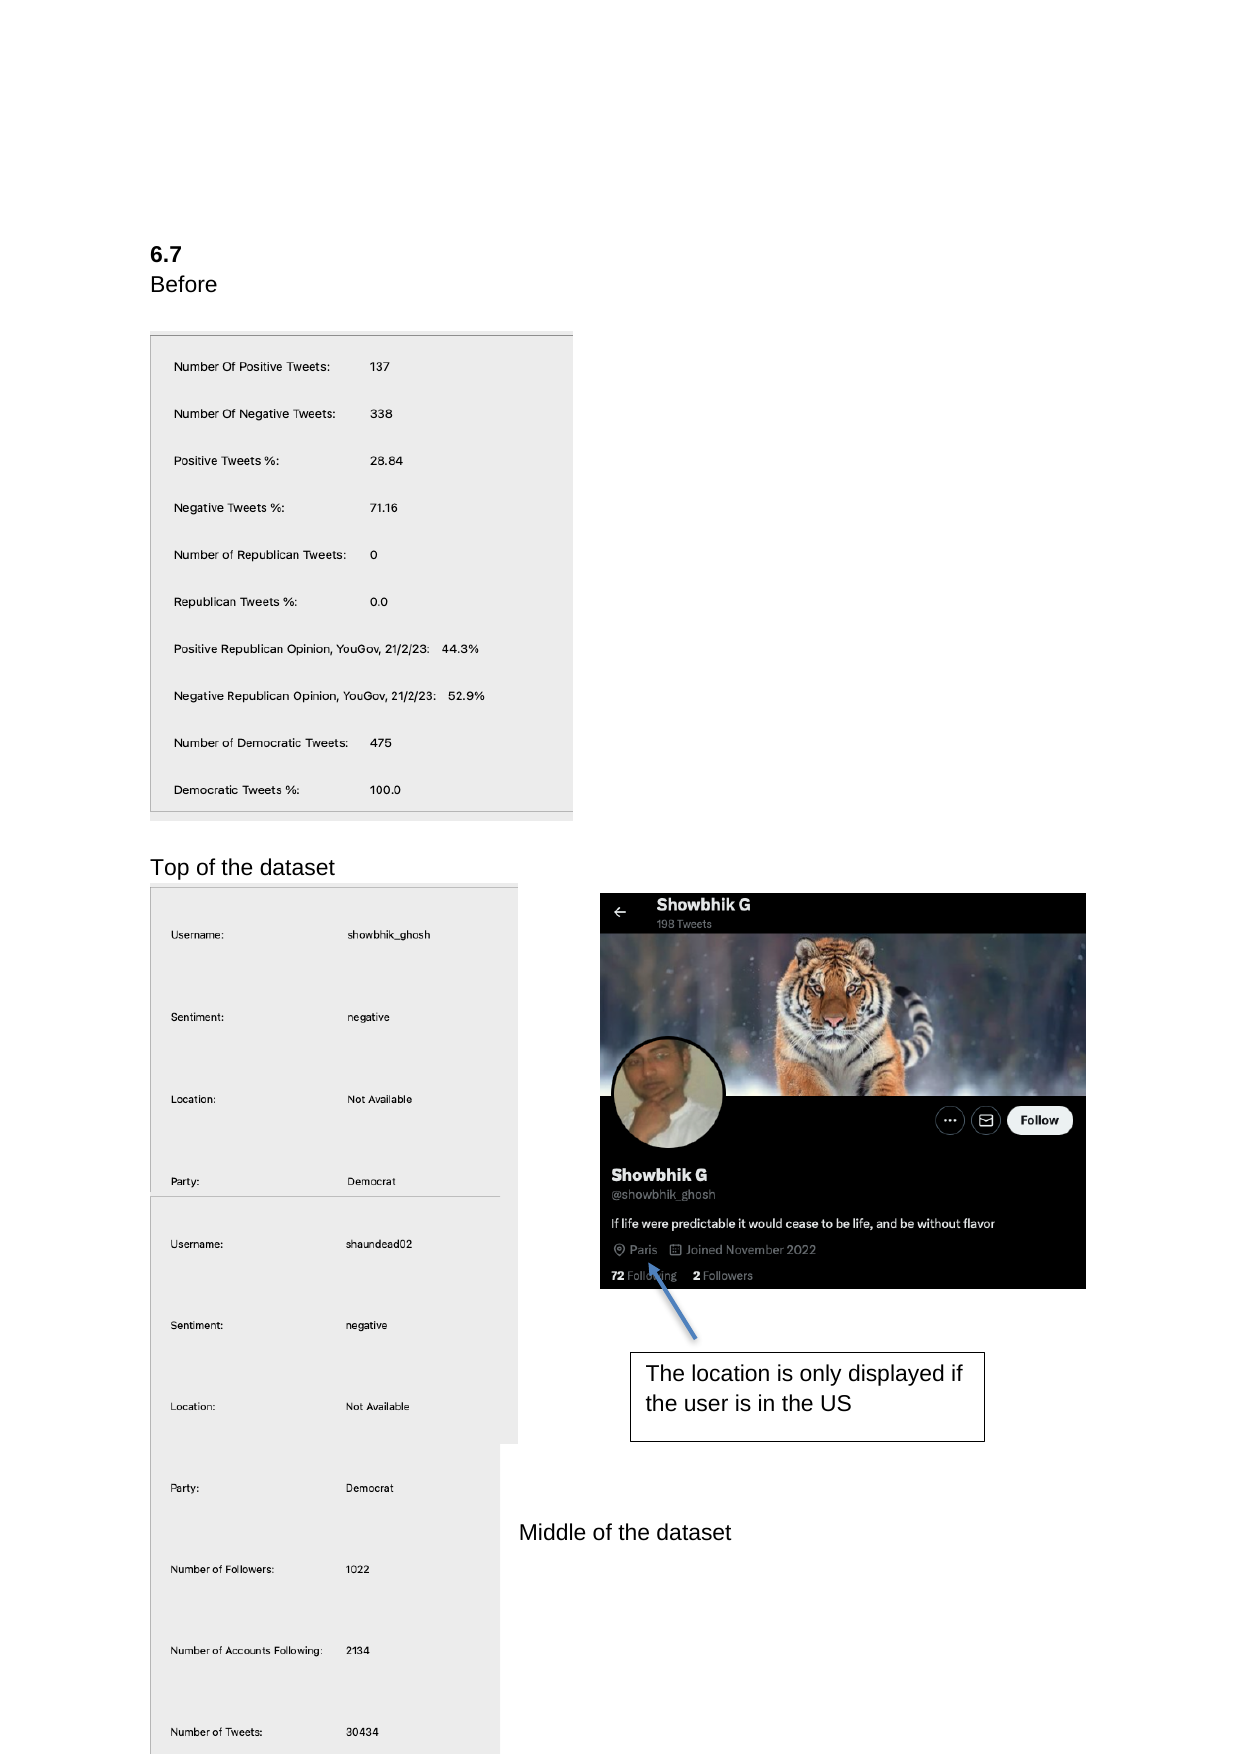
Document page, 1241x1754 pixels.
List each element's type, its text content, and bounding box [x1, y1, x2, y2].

text Middle of the dataset [501, 1519, 1090, 1545]
picture [150, 331, 573, 821]
picture [150, 883, 518, 1754]
picture [600, 893, 1086, 1289]
text Before [150, 271, 1090, 297]
text 6.7 [150, 241, 1090, 267]
text Top of the dataset [150, 854, 1090, 881]
